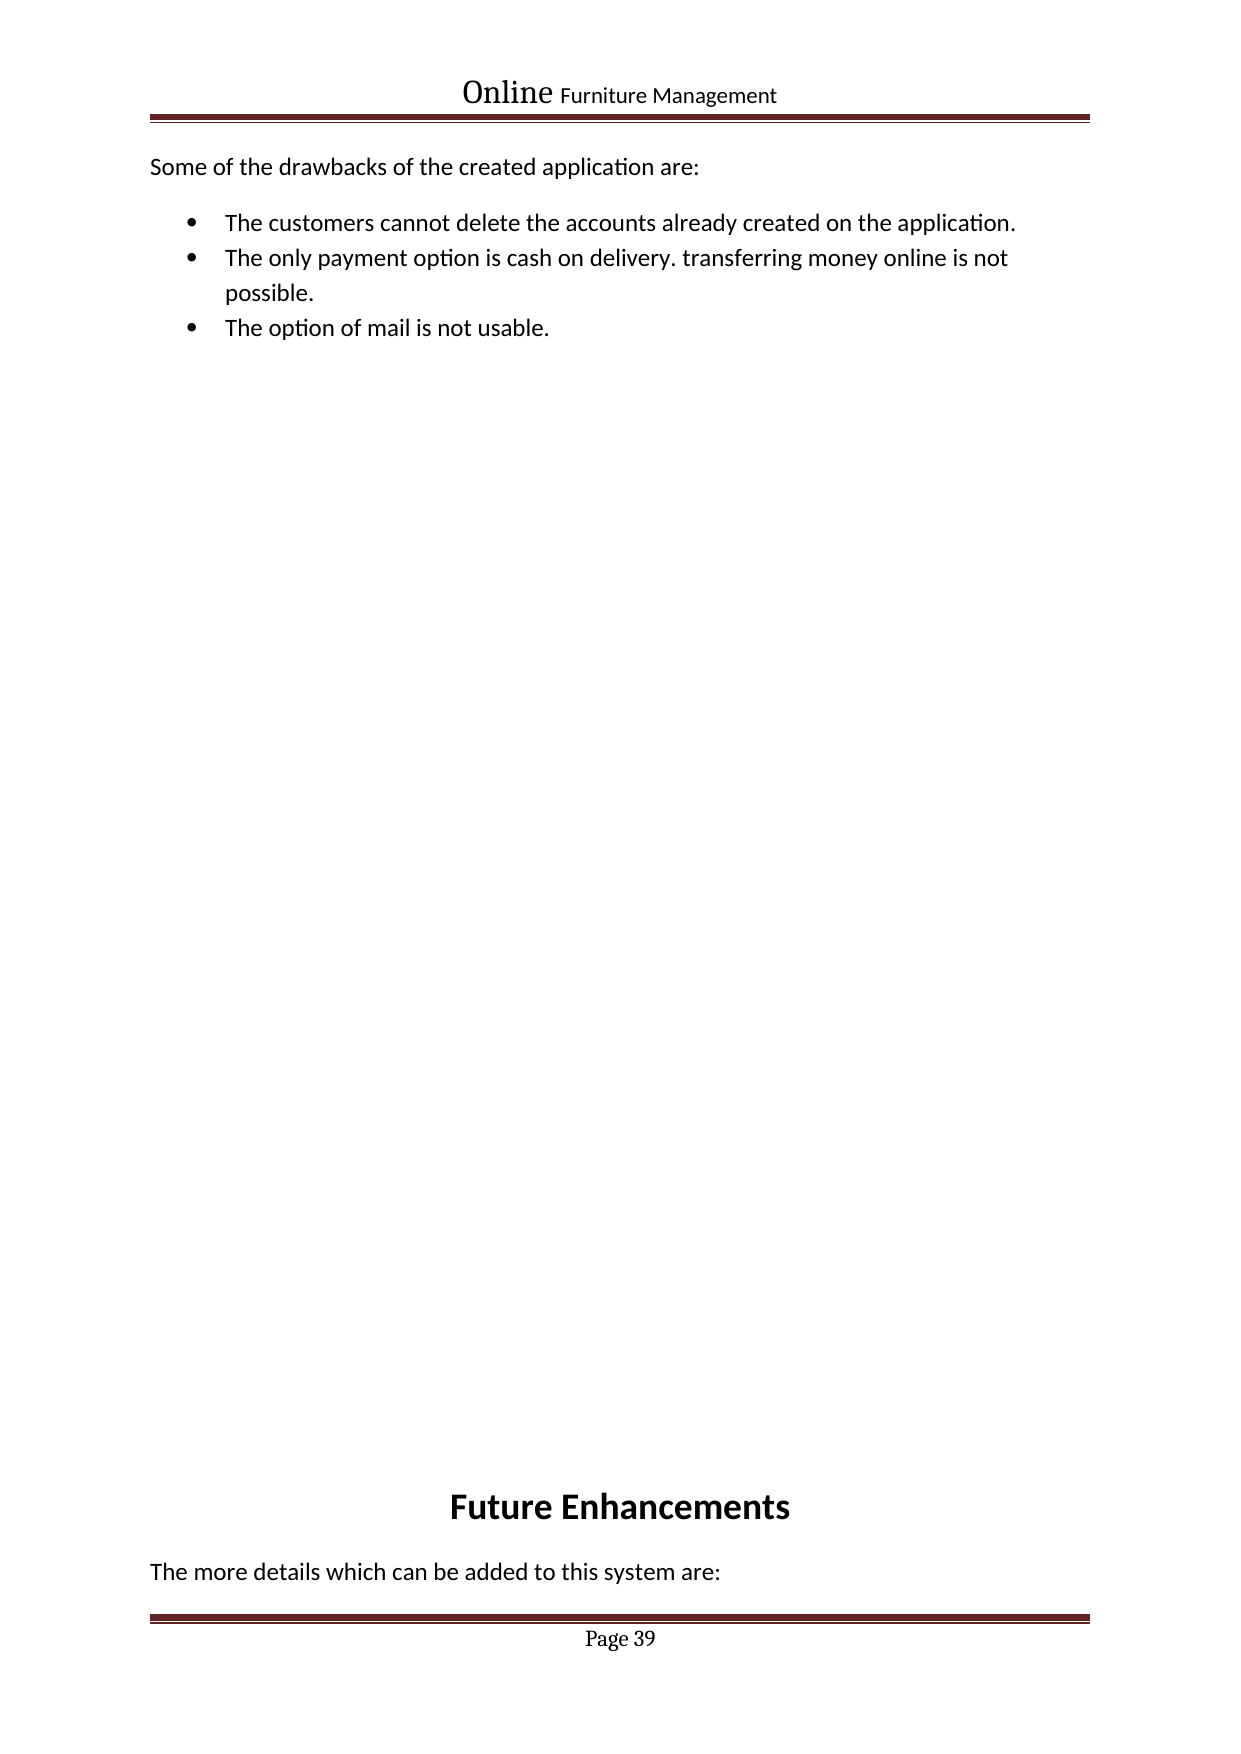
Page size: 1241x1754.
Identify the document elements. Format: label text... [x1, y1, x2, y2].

text The more details which can be added to this system are: [150, 1556, 1090, 1587]
list The option of mail is not usable. [187, 312, 1090, 343]
list The customers cannot delete the accounts already created on the application. [187, 207, 1090, 238]
text Some of the drawbacks of the created application are: [150, 152, 1090, 182]
list The only payment option is cash on delivery. transferring money online is not possible. [187, 242, 1090, 308]
text Future Enhancements [150, 1483, 1090, 1529]
